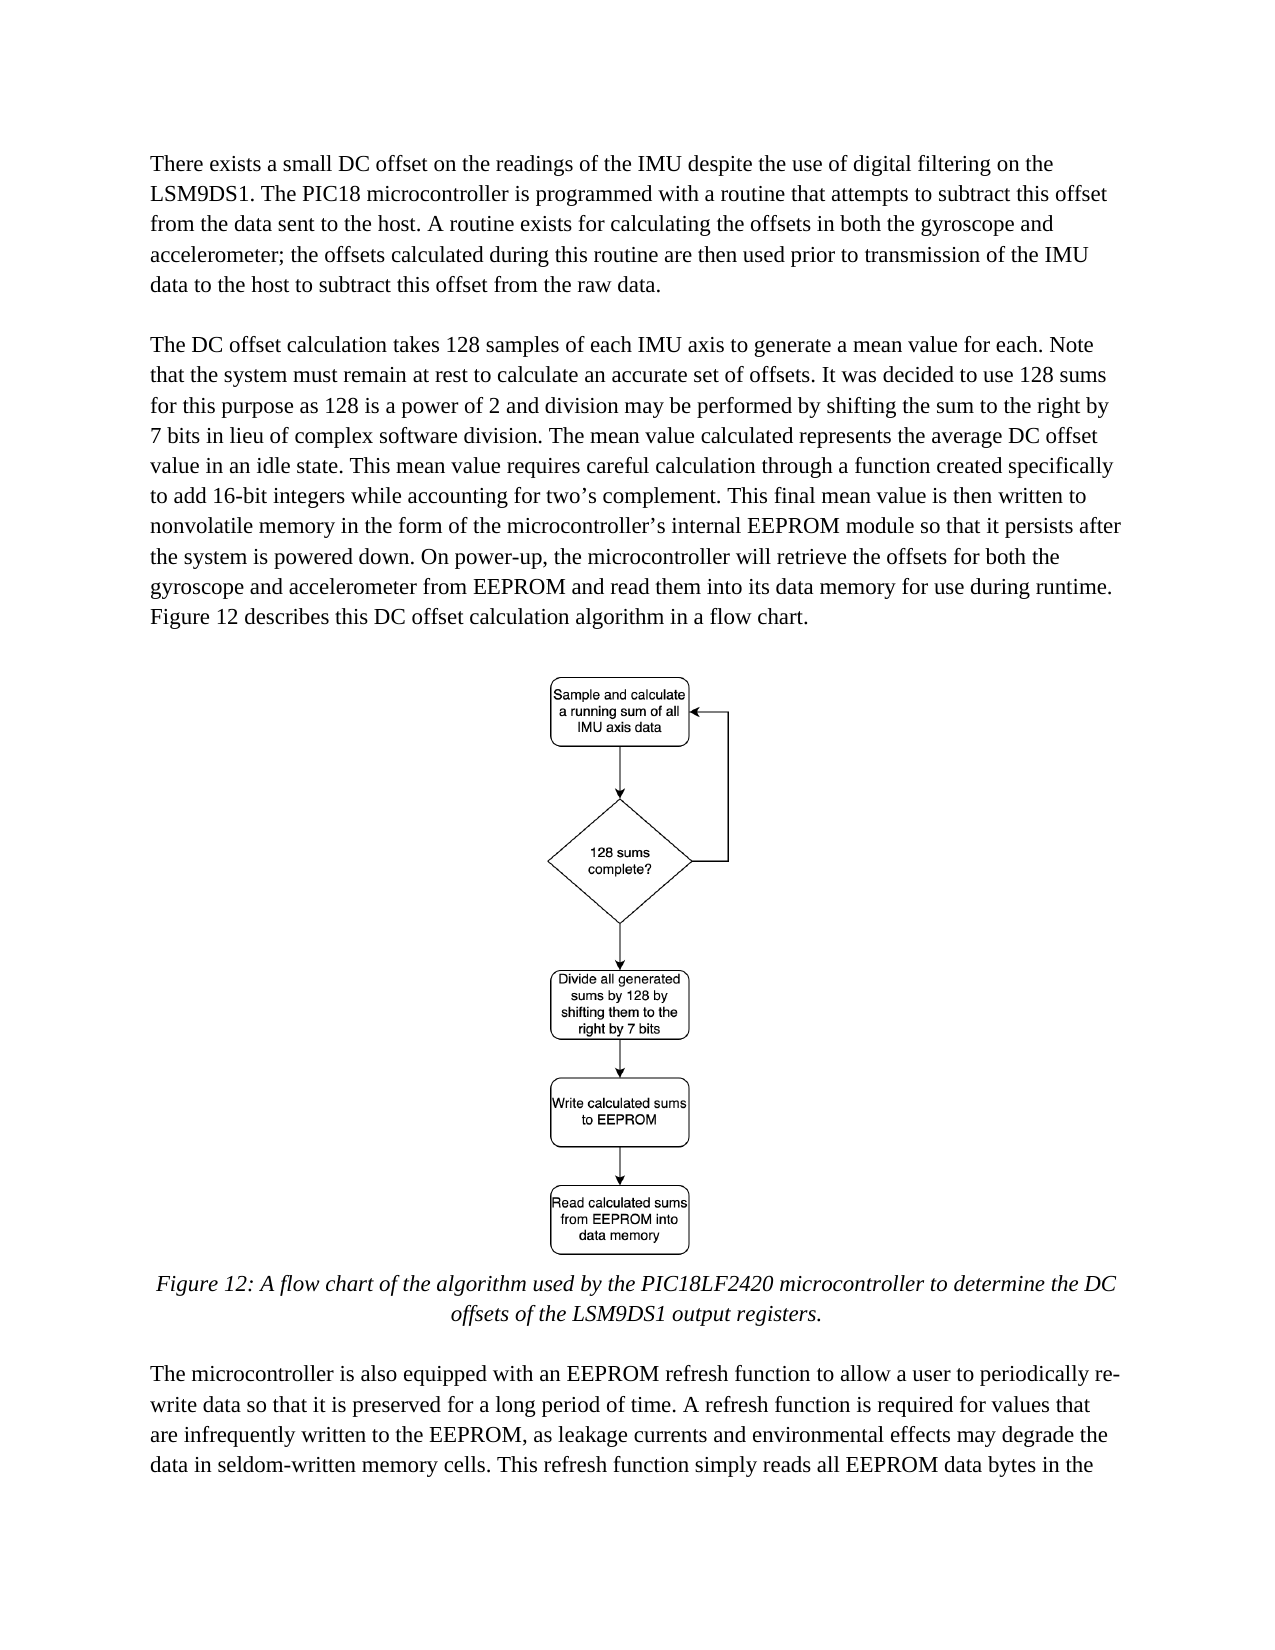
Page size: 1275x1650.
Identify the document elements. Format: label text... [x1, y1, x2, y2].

text There exists a small DC offset on the readings of the IMU despite the use of digital filtering on the LSM9DS1. The PIC18 microcontroller is programmed with a routine that attempts to subtract this offset from the data sent to the host. A routine exists for calculating the offsets in both the gyroscope and accelerometer; the offsets calculated during this routine are then used prior to transmission of the IMU data to the host to subtract this offset from the raw data. [150, 150, 1125, 297]
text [150, 1360, 1125, 1477]
text Figure 12 describes this DC offset calculation algorithm in a flow chart. [150, 603, 1125, 629]
picture [520, 663, 755, 1266]
text Figure 12: A flow chart of the algorithm used by the PIC18LF2420 microcontroller to determine the DC offsets of the LSM9DS1 output registers. [150, 1270, 1125, 1326]
text The DC offset calculation takes 128 samples of each IMU axis to generate a mean value for each. Note that the system must remain at rest to calculate an accurate set of offsets. It was decided to use 128 sums for this purpose as 128 is a power of 2 and division may be performed by shifting the sum to the right by 7 bits in lieu of complex software division. The mean value calculated represents the average DC offset value in an idle state. This mean value requires careful calculation through a function created specifically to add 16-bit integers while accounting for two’s complement. This final mean value is then written to nonvolatile memory in the form of the microcontroller’s internal EEPROM module so that it persists after the system is powered down. On power-up, the microcontroller will retrieve the offsets for both the gyroscope and accelerometer from EEPROM and read them into its data memory for use during runtime. [150, 331, 1125, 599]
